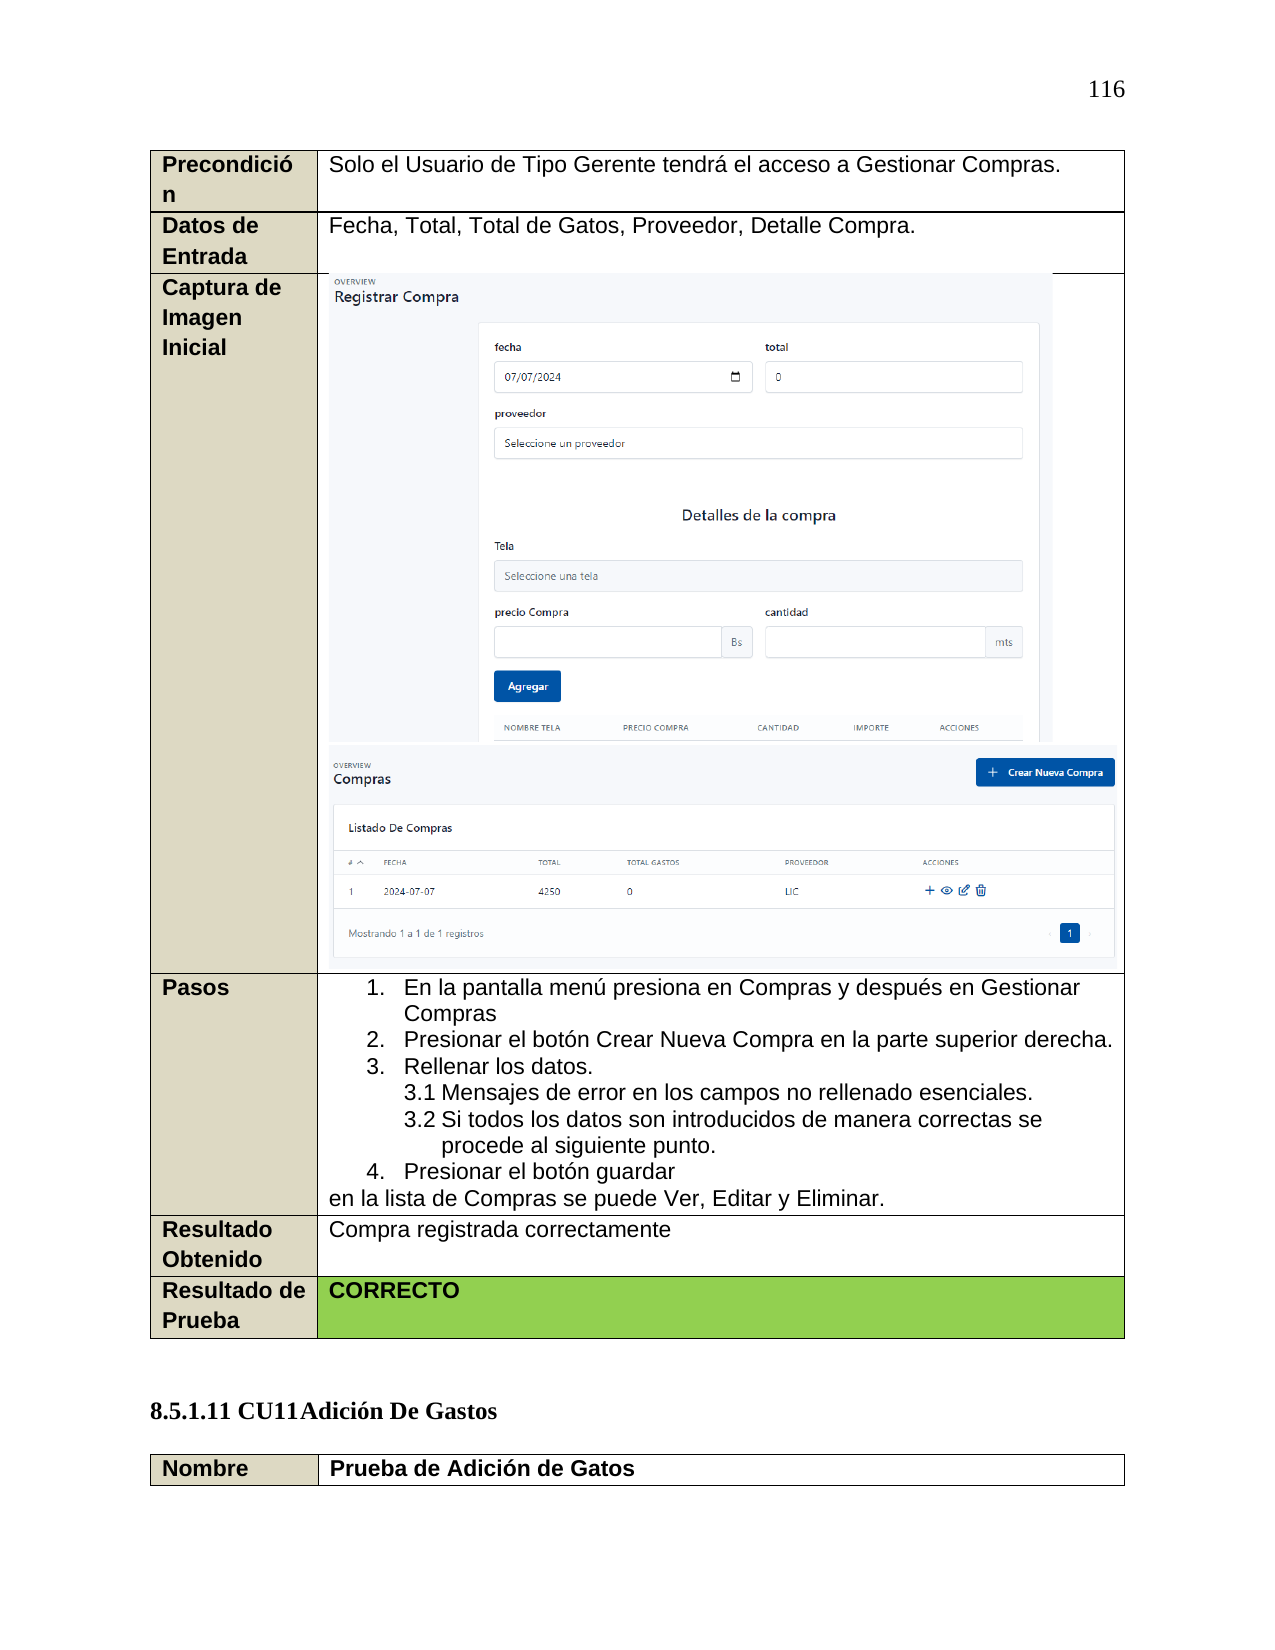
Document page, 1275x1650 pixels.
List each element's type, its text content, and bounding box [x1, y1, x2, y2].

table_cell Fecha, Total, Total de Gatos, Proveedor, Detalle Compra. [318, 213, 1124, 273]
table_cell Precondición [151, 151, 317, 211]
table_cell Pasos [151, 974, 317, 1215]
table_cell Solo el Usuario de Tipo Gerente tendrá el acceso a Gestionar Compras. [318, 151, 1124, 211]
picture [328, 745, 1118, 969]
picture [328, 273, 1053, 742]
table_cell Resultado de Prueba [151, 1277, 317, 1338]
subtitle CU11 Adición De Gastos [150, 1396, 1125, 1425]
table_header Prueba de Adición de Gatos [319, 1455, 1124, 1485]
table_cell Compra registrada correctamente [318, 1216, 1124, 1276]
table_cell CORRECTO [318, 1277, 1124, 1338]
table_cell Captura de Imagen Inicial [151, 274, 317, 973]
table_cell [318, 274, 1124, 973]
table_cell En la pantalla menú presiona en Compras y después en Gestionar Compras Presionar el botón Crear Nueva Compra en la parte superior derecha. Rellenar los datos. Mensajes de error en los campos no rellenado esenciales. Si todos los datos son introducidos de manera correctas se procede al siguiente punto. Presionar el botón guardar en la lista de Compras se puede Ver, Editar y Eliminar. [318, 974, 1124, 1215]
table_cell Resultado Obtenido [151, 1216, 317, 1276]
table_header Nombre [151, 1455, 318, 1485]
table_cell Datos de Entrada [151, 213, 317, 273]
